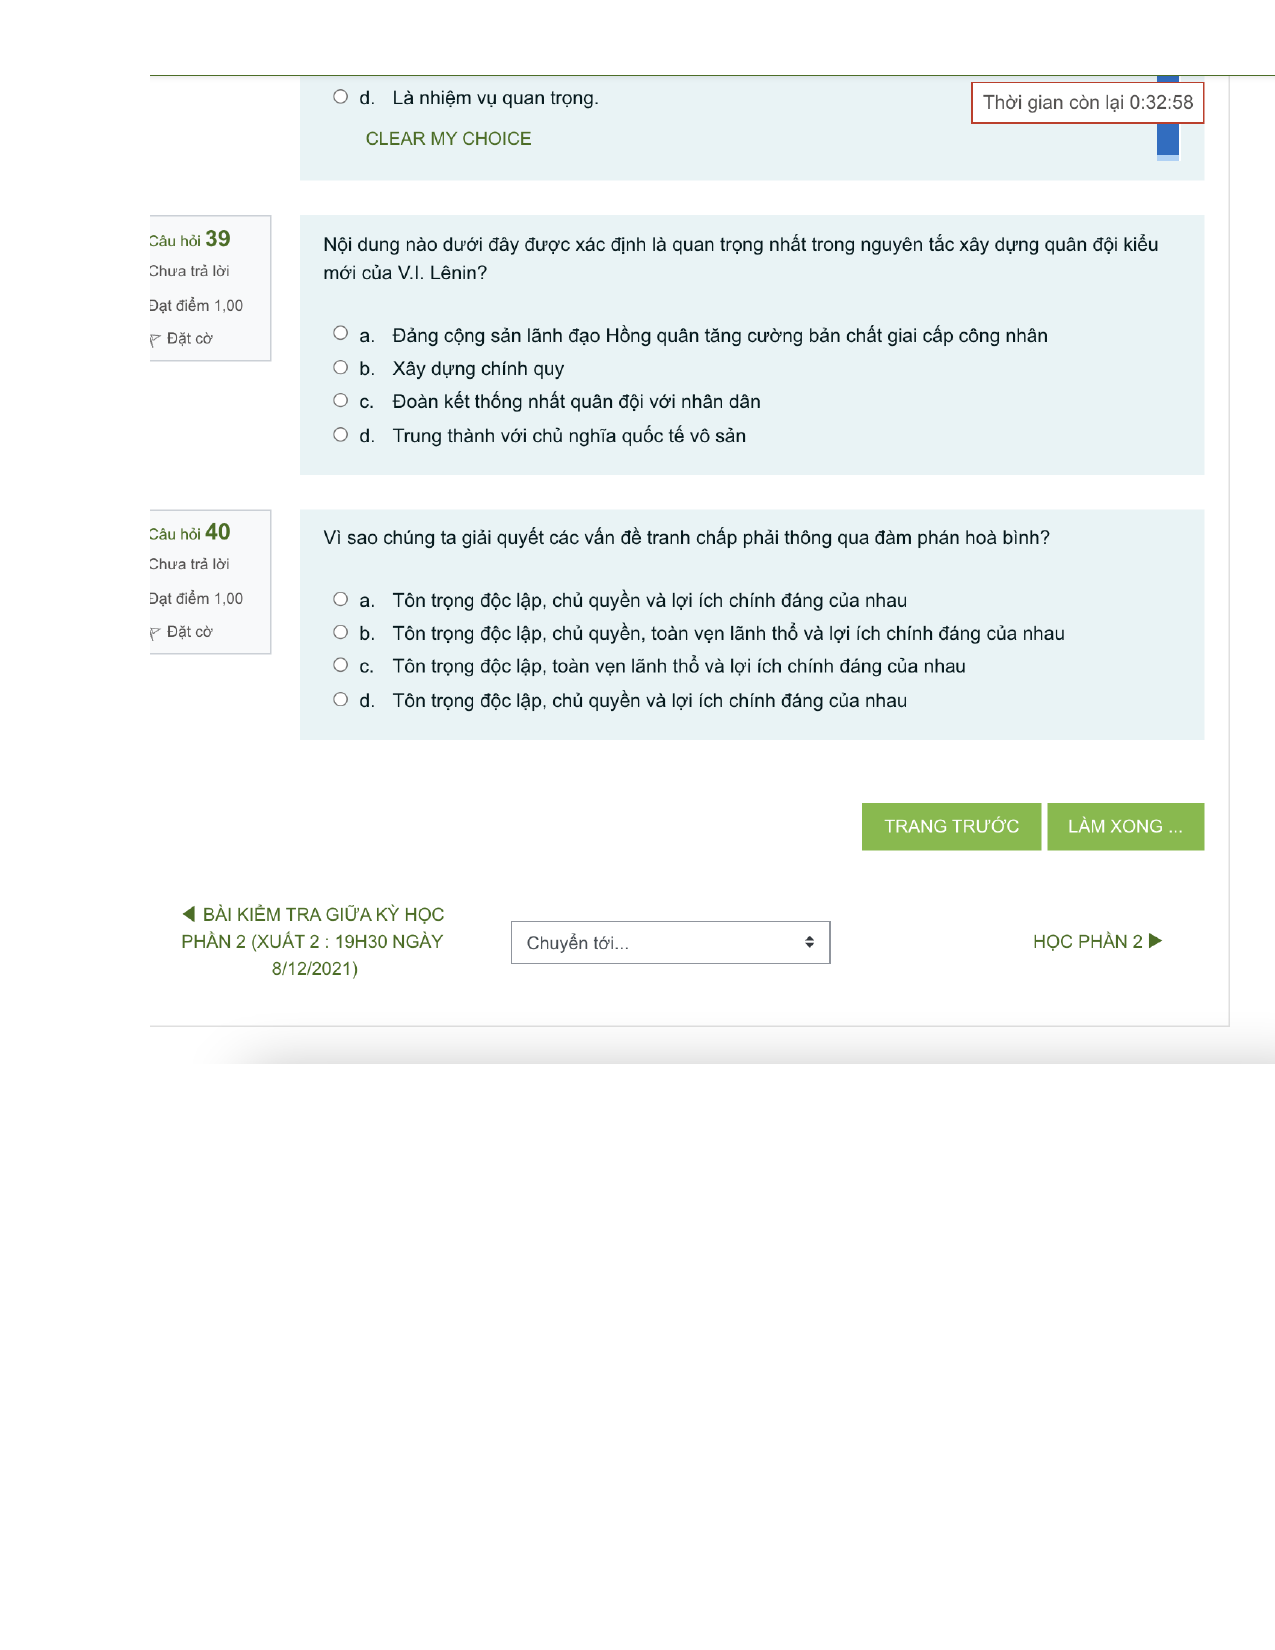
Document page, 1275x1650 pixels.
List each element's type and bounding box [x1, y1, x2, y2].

picture [150, 75, 1275, 1064]
